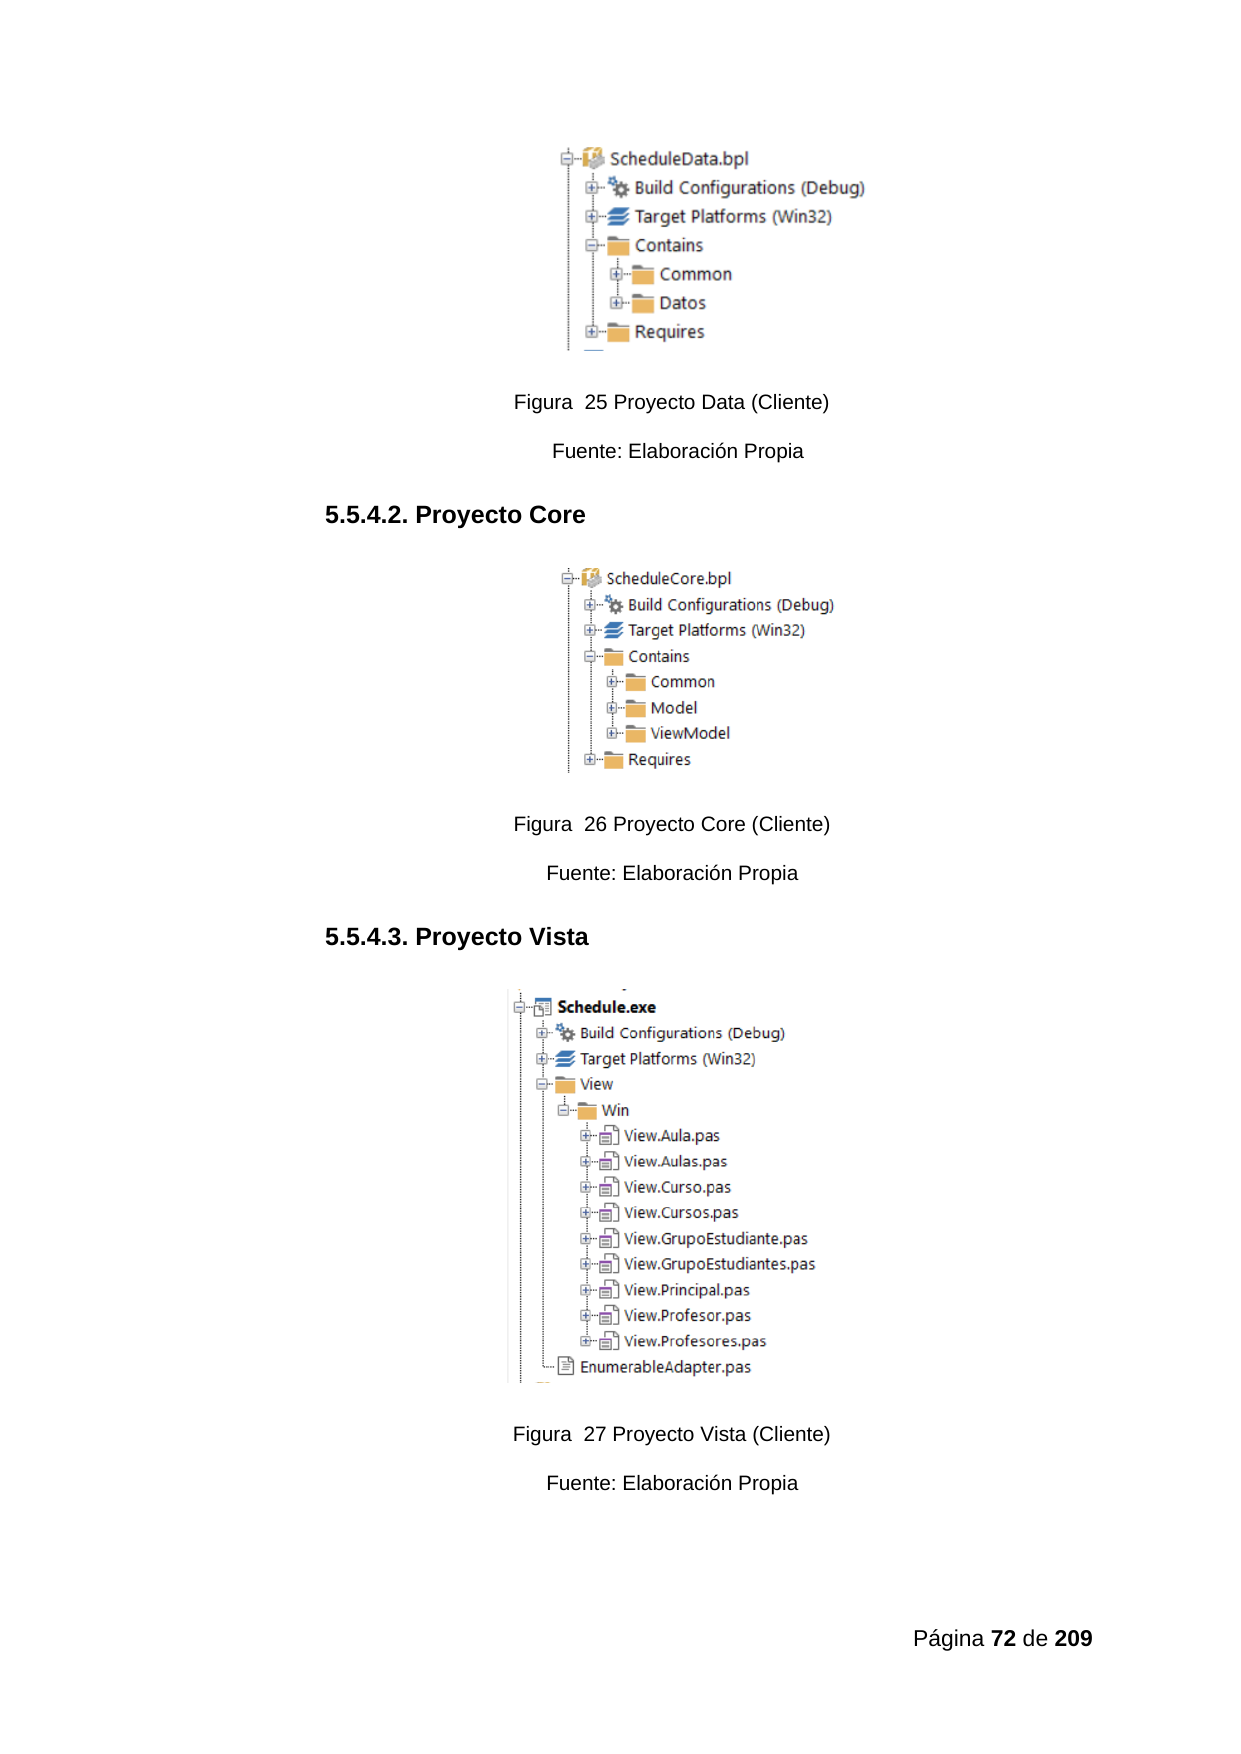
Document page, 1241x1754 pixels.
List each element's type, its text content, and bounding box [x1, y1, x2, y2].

text Figura 32 Proyecto Vista (Cliente) [177, 1422, 1092, 1446]
text Fuente: Elaboración Propia [472, 1471, 1092, 1495]
picture [560, 568, 857, 773]
text Fuente: Elaboración Propia [472, 439, 1092, 463]
text 5.5.4.2. Proyecto Core [251, 500, 1092, 529]
text Fuente: Elaboración Propia [472, 861, 1092, 884]
text Figura 30 Proyecto Data (Cliente) [177, 390, 1092, 414]
text Figura 31 Proyecto Core (Cliente) [177, 812, 1092, 836]
picture [560, 147, 878, 351]
text 5.5.4.3. Proyecto Vista [251, 921, 1092, 950]
picture [507, 989, 837, 1383]
